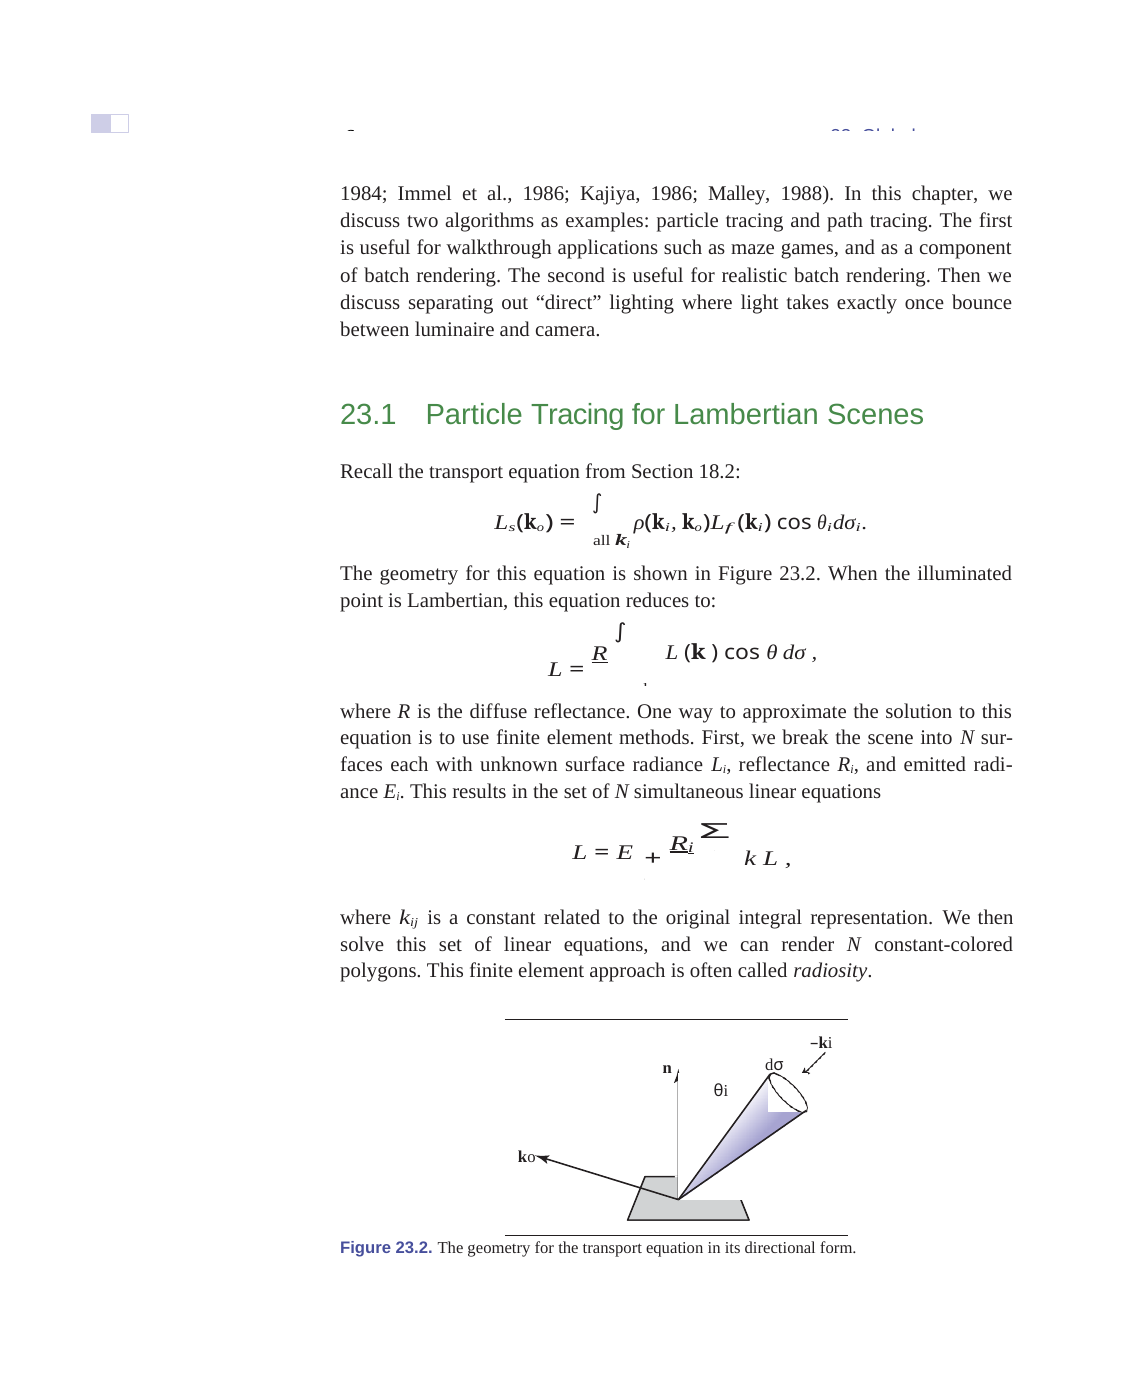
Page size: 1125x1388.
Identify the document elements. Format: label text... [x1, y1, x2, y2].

text Recall the transport equation from Section 18.2: [340, 459, 1048, 483]
text where kij is a constant related to the original integral representation. We then solve this set of linear equations, and we can render N constant-colored polygons. This finite element approach is often called radiosity. [340, 905, 1013, 982]
text The geometry for this equation is shown in Figure 23.2. When the illuminated point is Lambertian, this equation reduces to: [340, 561, 1013, 612]
text Figure 23.2. The geometry for the transport equation in its directional form. [340, 1017, 1048, 1257]
subtitle Particle Tracing for Lambertian Scenes [340, 397, 1048, 430]
text L (k ) cos θ dσ , [665, 637, 1048, 666]
text + Ri Σ k L , [644, 816, 1048, 872]
text Ls(ko) = ρ(ki, ko)Lf (ki) cos θidσi. [494, 508, 1048, 535]
text where R is the diffuse reflectance. One way to approximate the solution to this equation is to use finite element methods. First, we break the scene into N sur- faces each with unknown surface radiance Li, reflectance Ri, and emitted radi- ance Ei. This results in the set of N simultaneous linear equations [340, 699, 1013, 803]
text L = E [79, 837, 633, 866]
text L = R ∫ [79, 616, 626, 682]
text all ki [319, 535, 903, 551]
text 1984; Immel et al., 1986; Kajiya, 1986; Malley, 1988). In this chapter, we discuss two algorithms as examples: particle tracing and path tracing. The first is useful for walkthrough applications such as maze games, and as a component of batch rendering. The second is useful for realistic batch rendering. Then we discuss separating out “direct” lighting where light takes exactly once bounce between luminaire and camera. [340, 181, 1013, 341]
